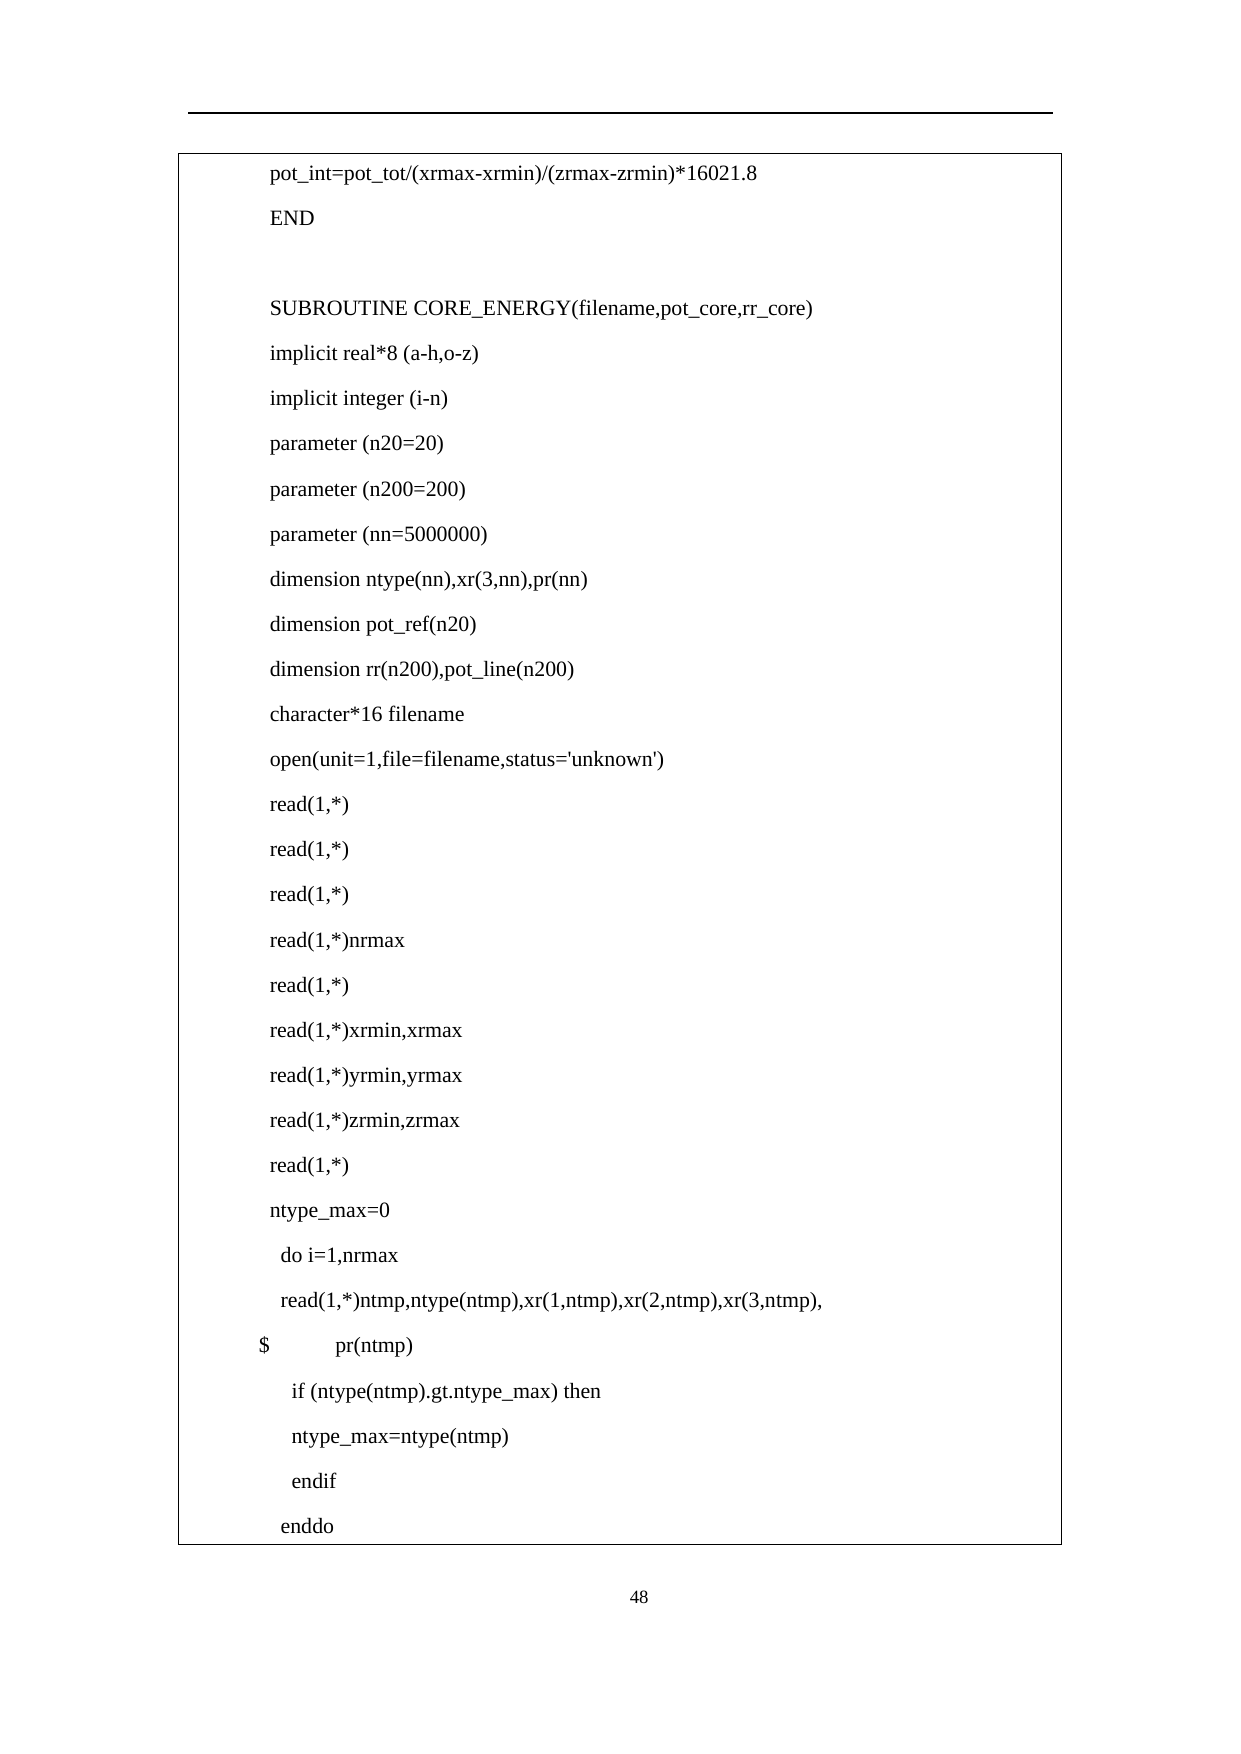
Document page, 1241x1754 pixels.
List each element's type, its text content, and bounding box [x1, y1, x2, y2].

text $ pr(ntmp) [179, 1326, 1061, 1361]
text read(1,*)yrmin,yrmax [179, 1055, 1061, 1091]
text read(1,*) [179, 965, 1061, 1001]
text dimension pot_ref(n20) [179, 604, 1061, 640]
text do i=1,nrmax [179, 1236, 1061, 1271]
text read(1,*) [179, 784, 1061, 820]
text dimension rr(n200),pot_line(n200) [179, 649, 1061, 685]
text read(1,*)xrmin,xrmax [179, 1010, 1061, 1046]
text parameter (n20=20) [179, 424, 1061, 459]
text dimension ntype(nn),xr(3,nn),pr(nn) [179, 559, 1061, 594]
text read(1,*) [179, 875, 1061, 910]
text if (ntype(ntmp).gt.ntype_max) then [179, 1371, 1061, 1406]
text enddo [179, 1506, 1061, 1544]
text read(1,*)ntmp,ntype(ntmp),xr(1,ntmp),xr(2,ntmp),xr(3,ntmp), [179, 1281, 1061, 1316]
text read(1,*)nrmax [179, 920, 1061, 955]
text read(1,*) [179, 1145, 1061, 1181]
text SUBROUTINE CORE_ENERGY(filename,pot_core,rr_core) [179, 288, 1061, 324]
text pot_int=pot_tot/(xrmax-xrmin)/(zrmax-zrmin)*16021.8 [179, 154, 1061, 189]
text open(unit=1,file=filename,status='unknown') [179, 739, 1061, 775]
text parameter (n200=200) [179, 469, 1061, 504]
text parameter (nn=5000000) [179, 514, 1061, 549]
text ntype_max=0 [179, 1190, 1061, 1226]
text implicit real*8 (a-h,o-z) [179, 333, 1061, 369]
text ntype_max=ntype(ntmp) [179, 1416, 1061, 1452]
text read(1,*)zrmin,zrmax [179, 1100, 1061, 1136]
text endif [179, 1461, 1061, 1497]
text implicit integer (i-n) [179, 378, 1061, 414]
text END [179, 198, 1061, 234]
text character*16 filename [179, 694, 1061, 730]
text read(1,*) [179, 829, 1061, 865]
